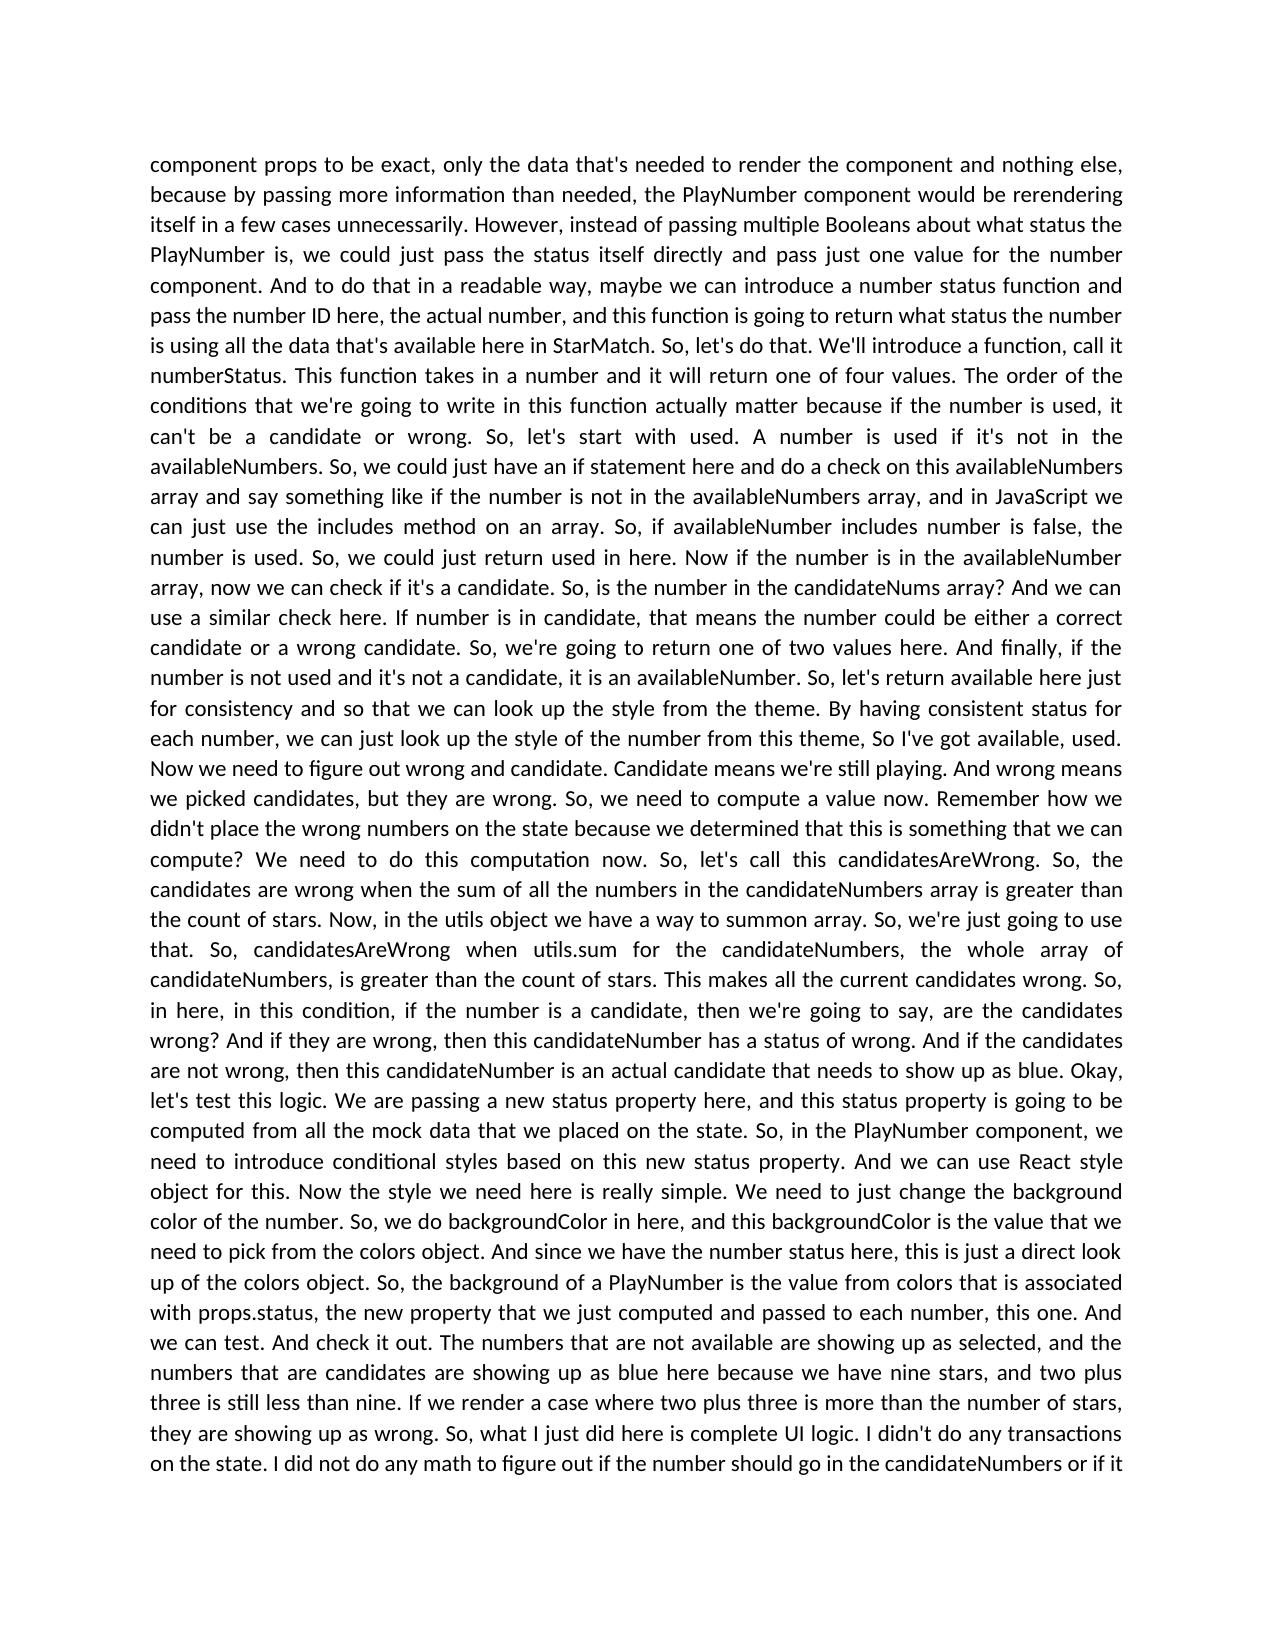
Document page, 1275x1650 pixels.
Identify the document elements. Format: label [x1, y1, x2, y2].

text [150, 150, 1125, 1477]
